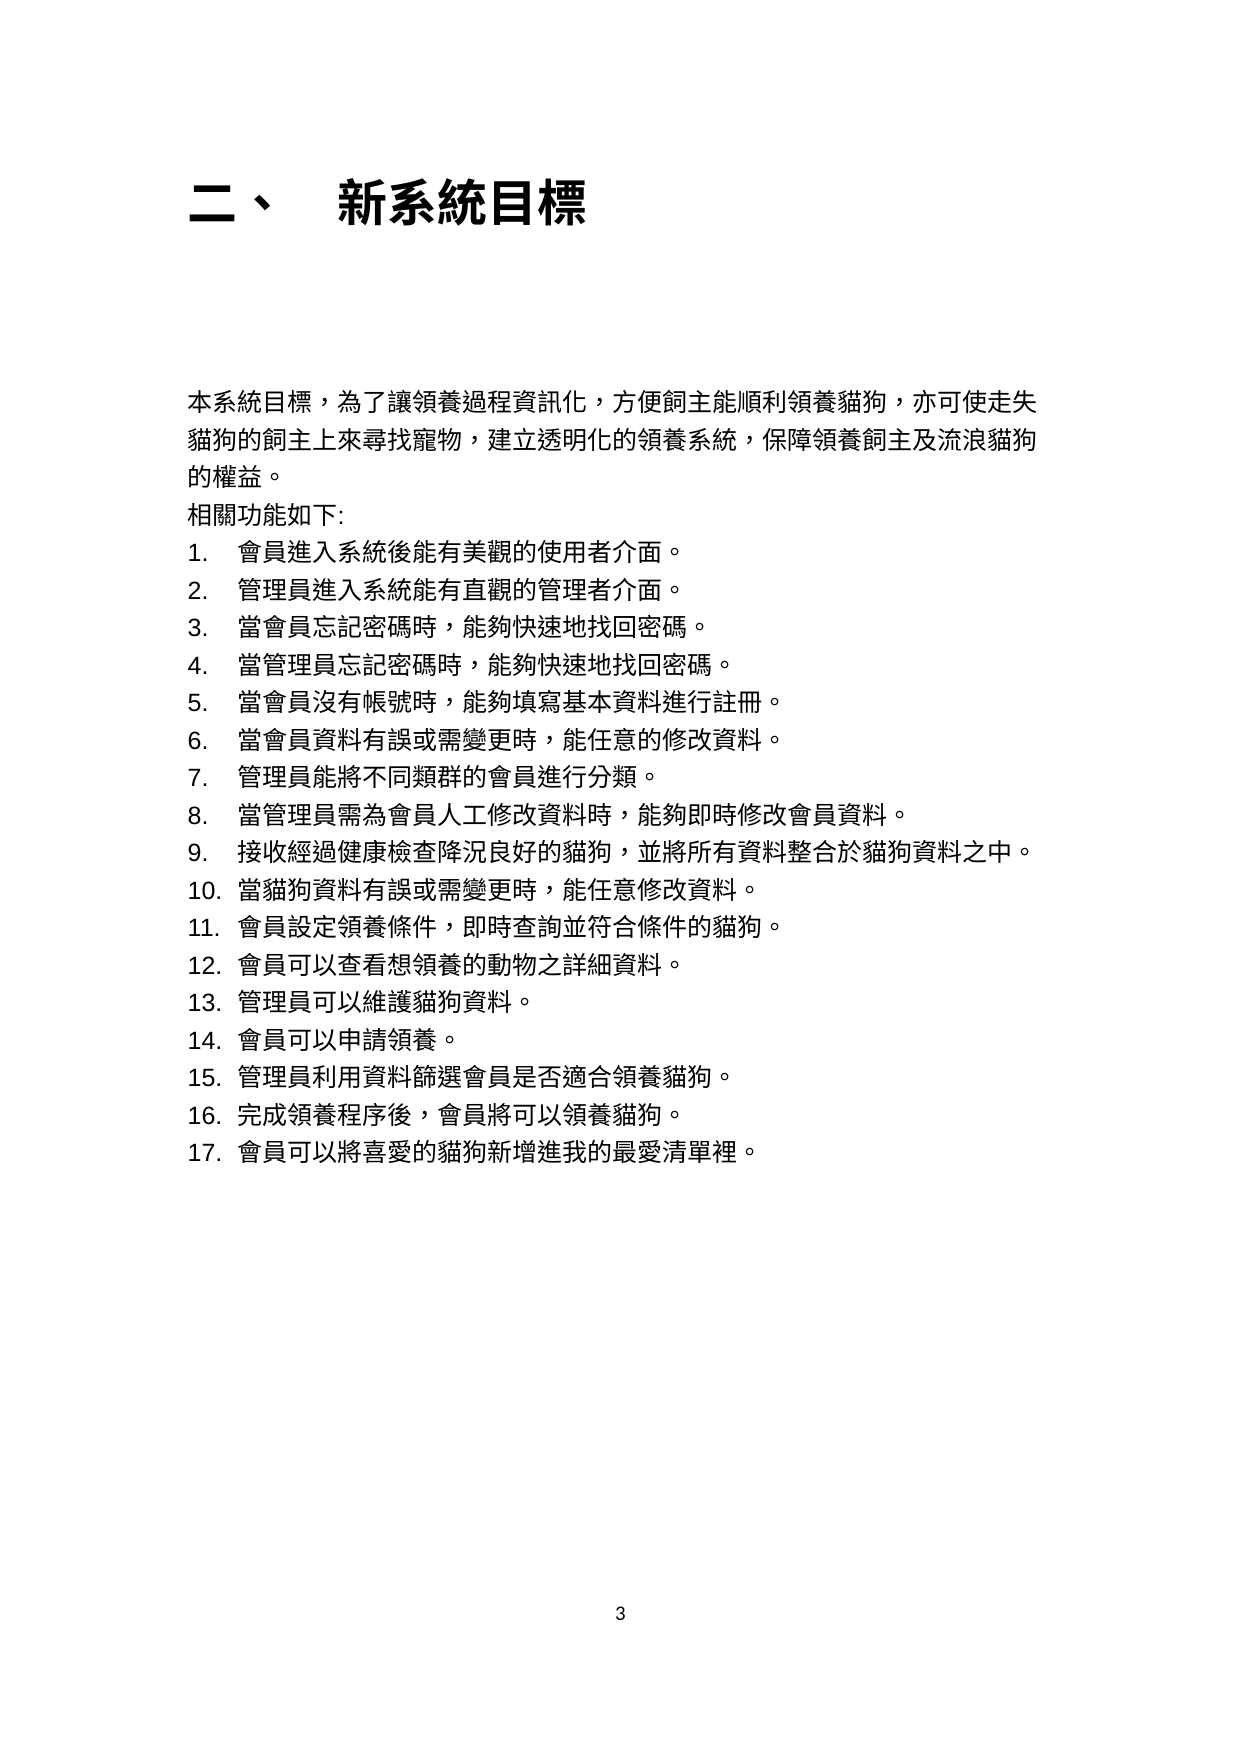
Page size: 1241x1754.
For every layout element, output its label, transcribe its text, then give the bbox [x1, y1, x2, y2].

text 相關功能如下: [187, 495, 1053, 532]
list 會員可以申請領養。 [187, 1020, 1053, 1057]
list 完成領養程序後，會員將可以領養貓狗。 [187, 1095, 1053, 1132]
list 接收經過健康檢查降況良好的貓狗，並將所有資料整合於貓狗資料之中。 [187, 832, 1053, 870]
list 會員可以將喜愛的貓狗新增進我的最愛清單裡。 [187, 1132, 1053, 1170]
text 本系統目標，為了讓領養過程資訊化，方便飼主能順利領養貓狗，亦可使走失貓狗的飼主上來尋找寵物，建立透明化的領養系統，保障領養飼主及流浪貓狗的權益。 [187, 382, 1053, 495]
list 當會員沒有帳號時，能夠填寫基本資料進行註冊。 [187, 682, 1053, 720]
list 管理員進入系統能有直觀的管理者介面。 [187, 570, 1053, 607]
subtitle 新系統目標 [187, 162, 1053, 237]
list 當管理員需為會員人工修改資料時，能夠即時修改會員資料。 [187, 795, 1053, 832]
list 當會員資料有誤或需變更時，能任意的修改資料。 [187, 720, 1053, 757]
list 會員進入系統後能有美觀的使用者介面。 [187, 532, 1053, 570]
list 管理員能將不同類群的會員進行分類。 [187, 757, 1053, 795]
list 當貓狗資料有誤或需變更時，能任意修改資料。 [187, 870, 1053, 907]
list 當管理員忘記密碼時，能夠快速地找回密碼。 [187, 645, 1053, 682]
list 管理員利用資料篩選會員是否適合領養貓狗。 [187, 1057, 1053, 1095]
list 當會員忘記密碼時，能夠快速地找回密碼。 [187, 607, 1053, 645]
list 管理員可以維護貓狗資料。 [187, 982, 1053, 1020]
list 會員可以查看想領養的動物之詳細資料。 [187, 945, 1053, 982]
list 會員設定領養條件，即時查詢並符合條件的貓狗。 [187, 907, 1053, 945]
